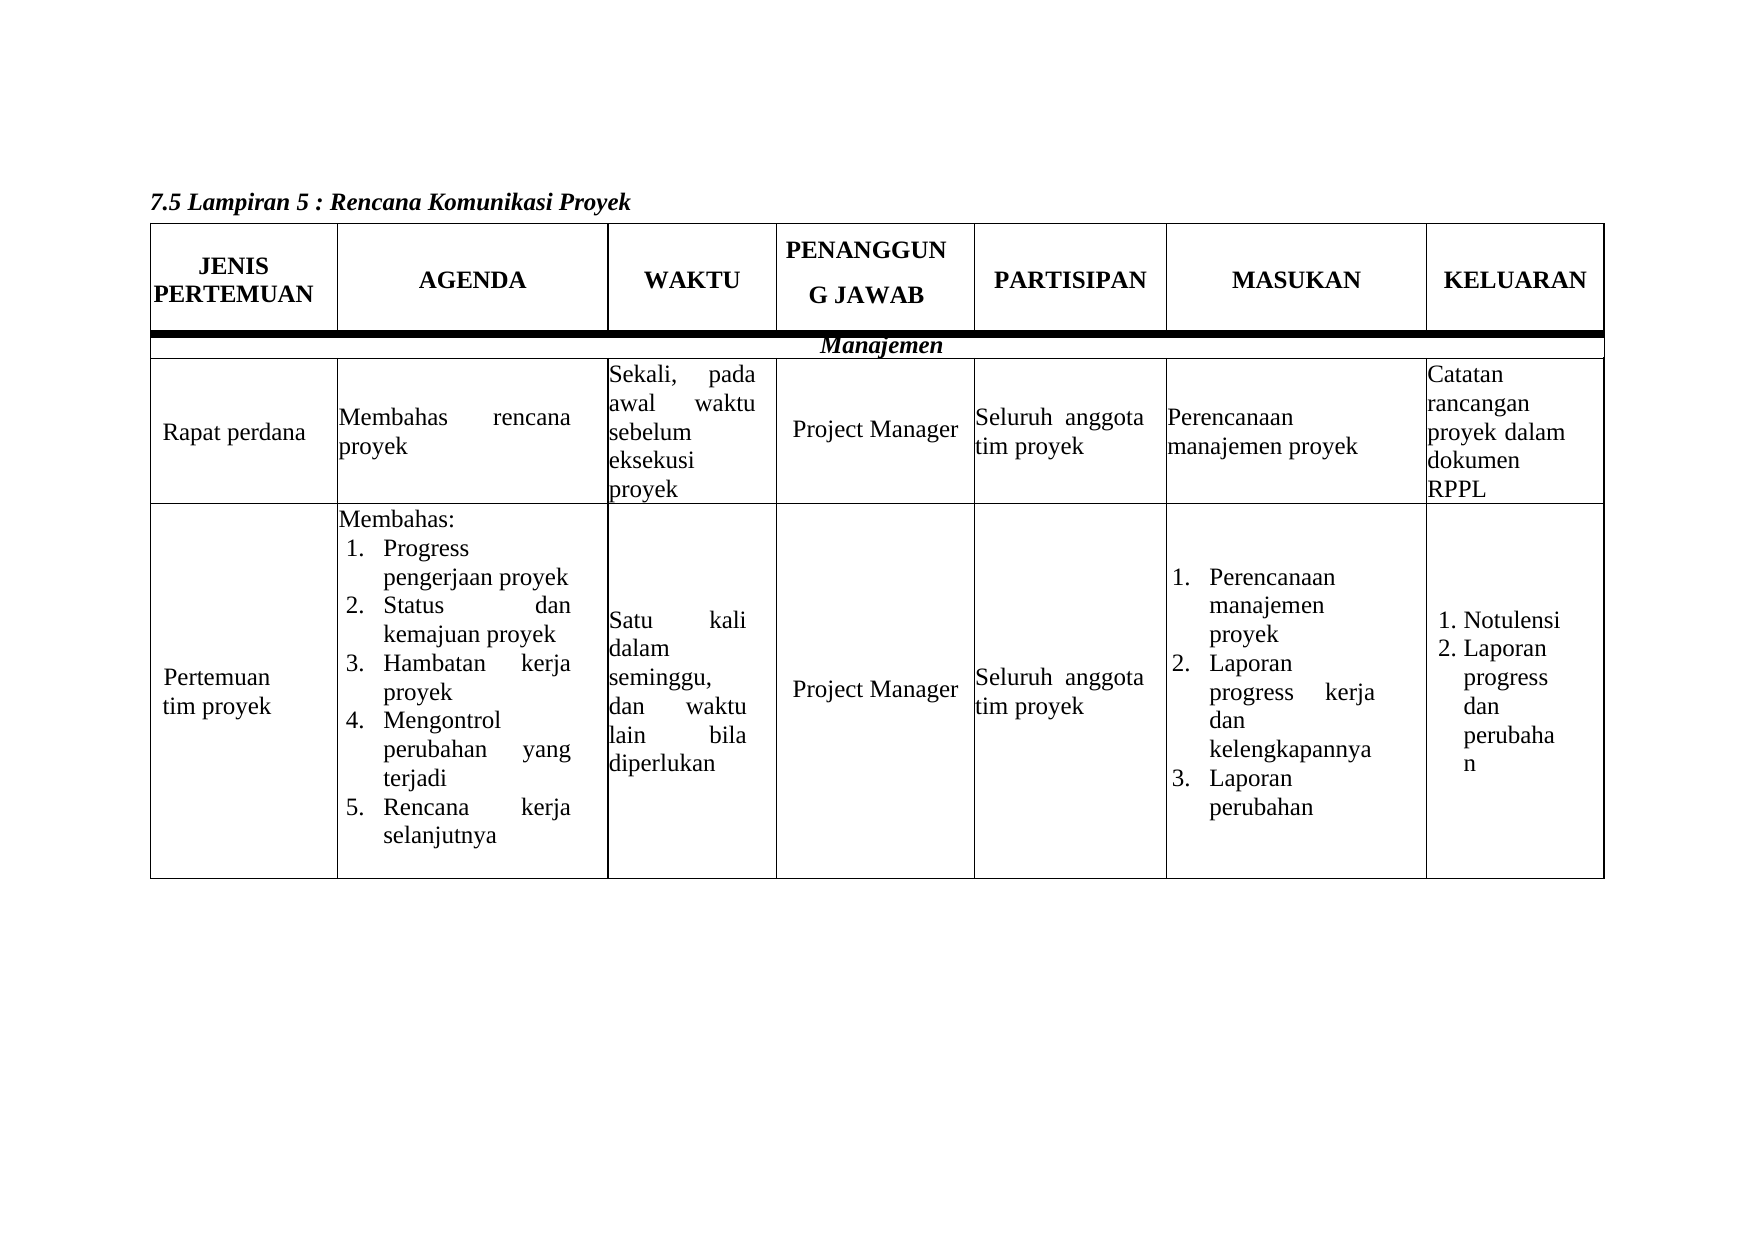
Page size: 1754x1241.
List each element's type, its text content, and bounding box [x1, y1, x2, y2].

table_header KELUARAN [1427, 224, 1603, 330]
table_header MASUKAN [1167, 224, 1426, 330]
table_header WAKTU [609, 224, 776, 330]
table_cell Seluruh anggota tim proyek [975, 359, 1166, 503]
table_cell Perencanaan manajemen proyek Laporan progress kerja dan kelengkapannya Laporan perubahan [1167, 504, 1426, 878]
table_header AGENDA [338, 224, 607, 330]
table_header PENANGGUNG JAWAB [777, 224, 974, 330]
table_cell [975, 504, 1166, 878]
table_cell Sekali, pada awal waktu sebelum eksekusi proyek [609, 359, 776, 503]
table_cell Project Manager [777, 504, 974, 878]
table_cell Membahas rencana proyek [338, 359, 607, 503]
table_cell Perencanaan manajemen proyek [1167, 359, 1426, 503]
table_cell Project Manager [777, 359, 974, 503]
table_cell Manajemen [151, 338, 1604, 358]
table_cell Satu kali dalam seminggu, dan waktu lain bila diperlukan [609, 504, 776, 878]
table_cell Rapat perdana [151, 359, 337, 503]
table_cell Catatan rancangan proyek dalam dokumen RPPL [1427, 359, 1603, 503]
table_header PARTISIPAN [975, 224, 1166, 330]
subtitle Lampiran 5 : Rencana Komunikasi Proyek [150, 187, 1604, 216]
table_cell Pertemuan tim proyek [151, 504, 337, 878]
table_cell Notulensi Laporan progress dan perubahan [1427, 504, 1603, 878]
table_cell Membahas: Progress pengerjaan proyek Status dan kemajuan proyek Hambatan kerja proyek Mengontrol perubahan yang terjadi Rencana kerja selanjutnya [338, 504, 607, 878]
table_header JENIS PERTEMUAN [151, 224, 337, 330]
